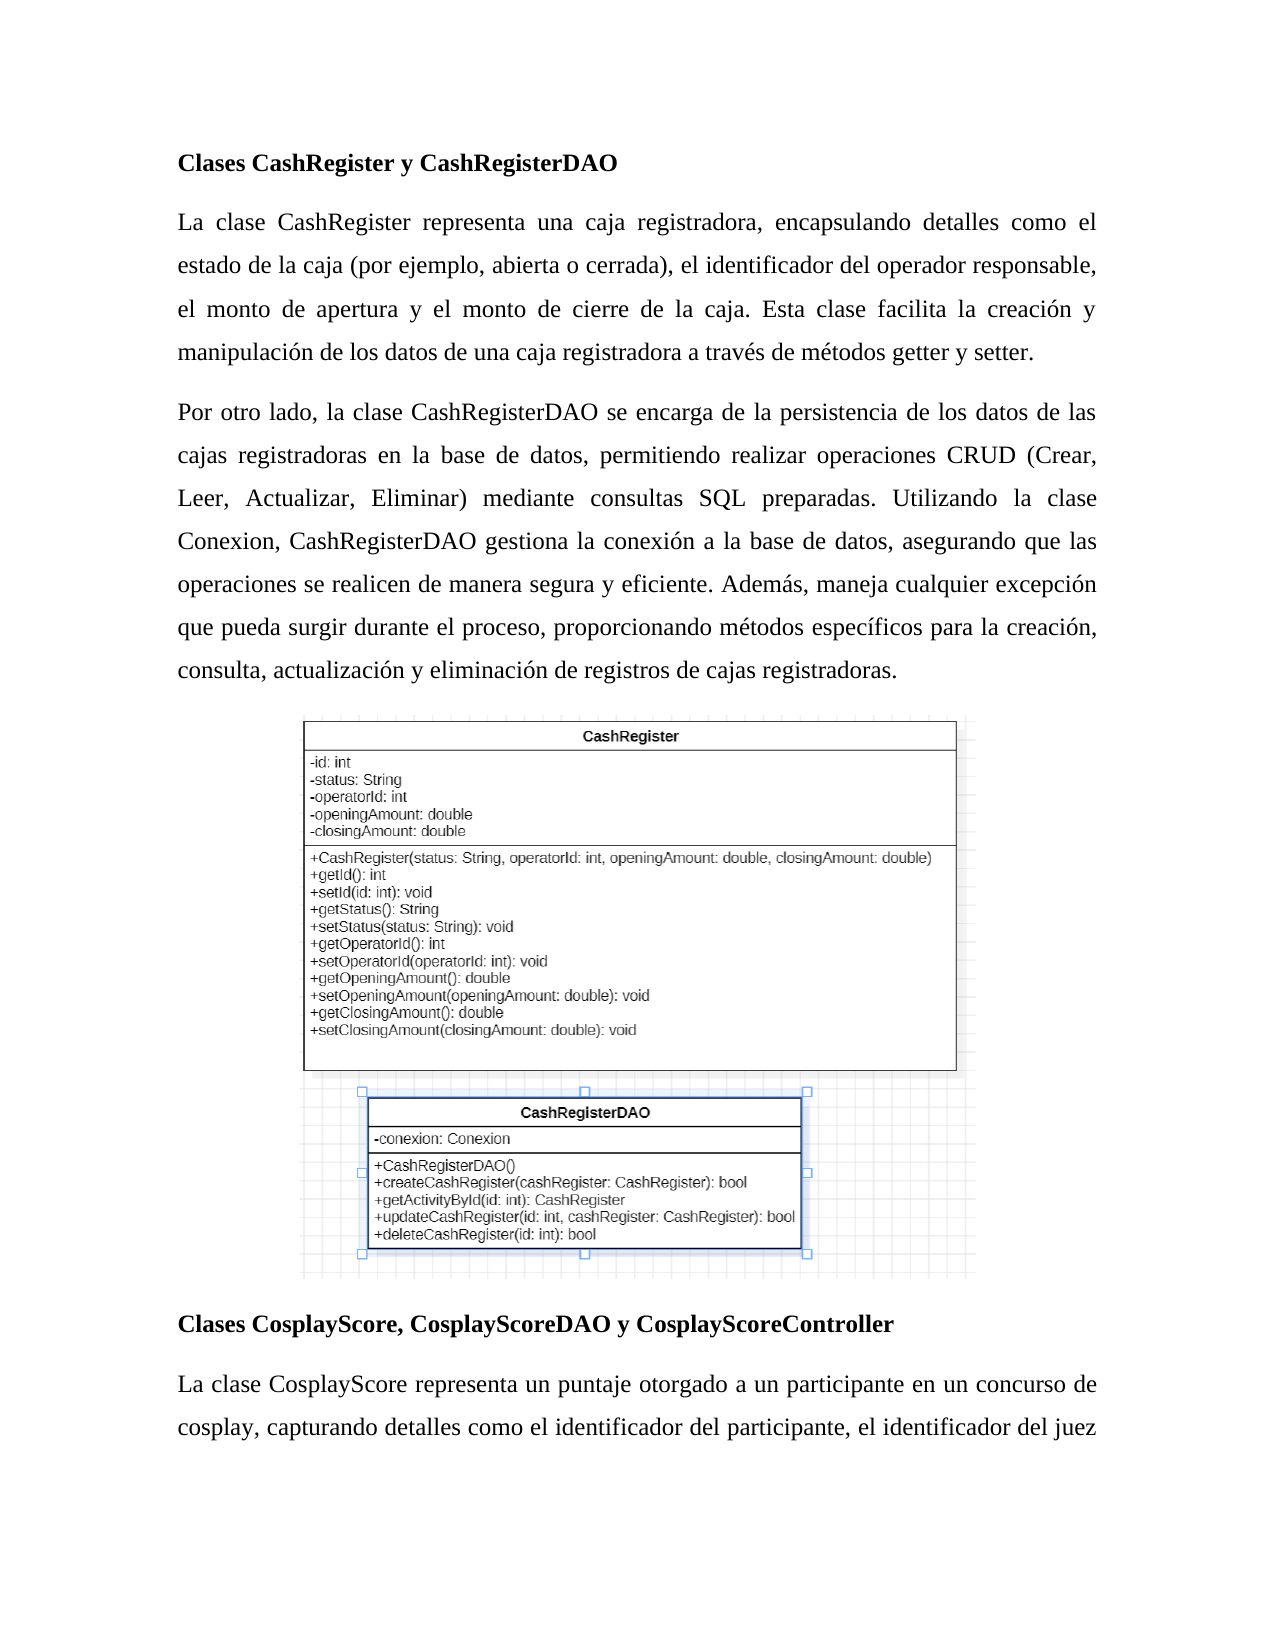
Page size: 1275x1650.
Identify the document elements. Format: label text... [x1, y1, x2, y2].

text Clases CashRegister y CashRegisterDAO [177, 148, 1098, 176]
picture [299, 715, 976, 1279]
text Por otro lado, la clase CashRegisterDAO se encarga de la persistencia de los datos de las cajas registradoras en la base de datos, permitiendo realizar operaciones CRUD (Crear, Leer, Actualizar, Eliminar) mediante consultas SQL preparadas. Utilizando la clase Conexion, CashRegisterDAO gestiona la conexión a la base de datos, asegurando que las operaciones se realicen de manera segura y eficiente. Además, maneja cualquier excepción que pueda surgir durante el proceso, proporcionando métodos específicos para la creación, consulta, actualización y eliminación de registros de cajas registradoras. [177, 397, 1098, 684]
text Clases CosplayScore, CosplayScoreDAO y CosplayScoreController [177, 1309, 1098, 1338]
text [177, 1369, 1098, 1441]
text La clase CashRegister representa una caja registradora, encapsulando detalles como el estado de la caja (por ejemplo, abierta o cerrada), el identificador del operador responsable, el monto de apertura y el monto de cierre de la caja. Esta clase facilita la creación y manipulación de los datos de una caja registradora a través de métodos getter y setter. [177, 207, 1098, 366]
